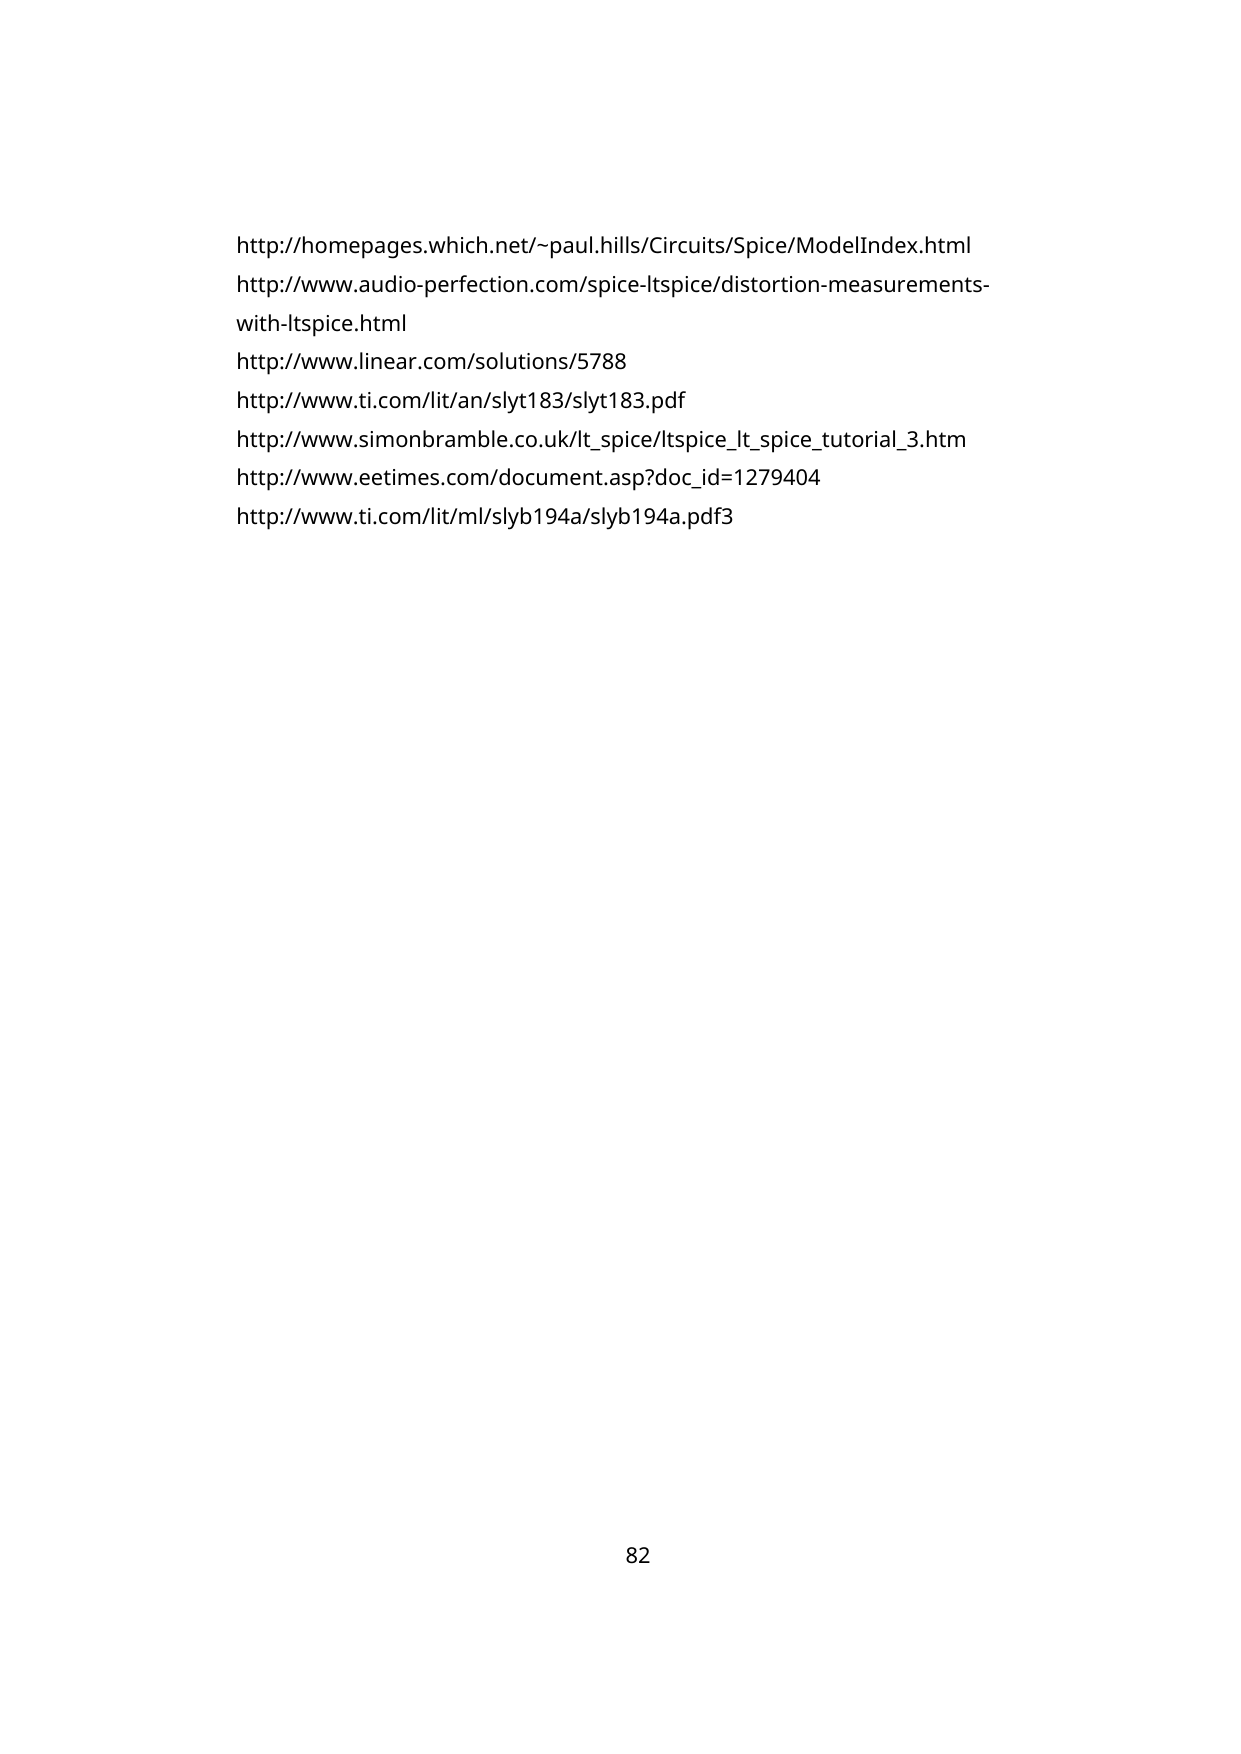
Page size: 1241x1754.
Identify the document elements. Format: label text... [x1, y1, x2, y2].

text http://homepages.which.net/~paul.hills/Circuits/Spice/ModelIndex.html [236, 230, 1004, 260]
text http://www.simonbramble.co.uk/lt_spice/ltspice_lt_spice_tutorial_3.htm [236, 423, 1004, 453]
text http://www.linear.com/solutions/5788 [236, 346, 1004, 376]
text http://www.audio-perfection.com/spice-ltspice/distortion-measurements-with-ltspice.html [236, 269, 1004, 337]
text http://www.ti.com/lit/ml/slyb194a/slyb194a.pdf3 [236, 501, 1004, 531]
text http://www.ti.com/lit/an/slyt183/slyt183.pdf [236, 385, 1004, 415]
text http://www.eetimes.com/document.asp?doc_id=1279404 [236, 462, 1004, 492]
